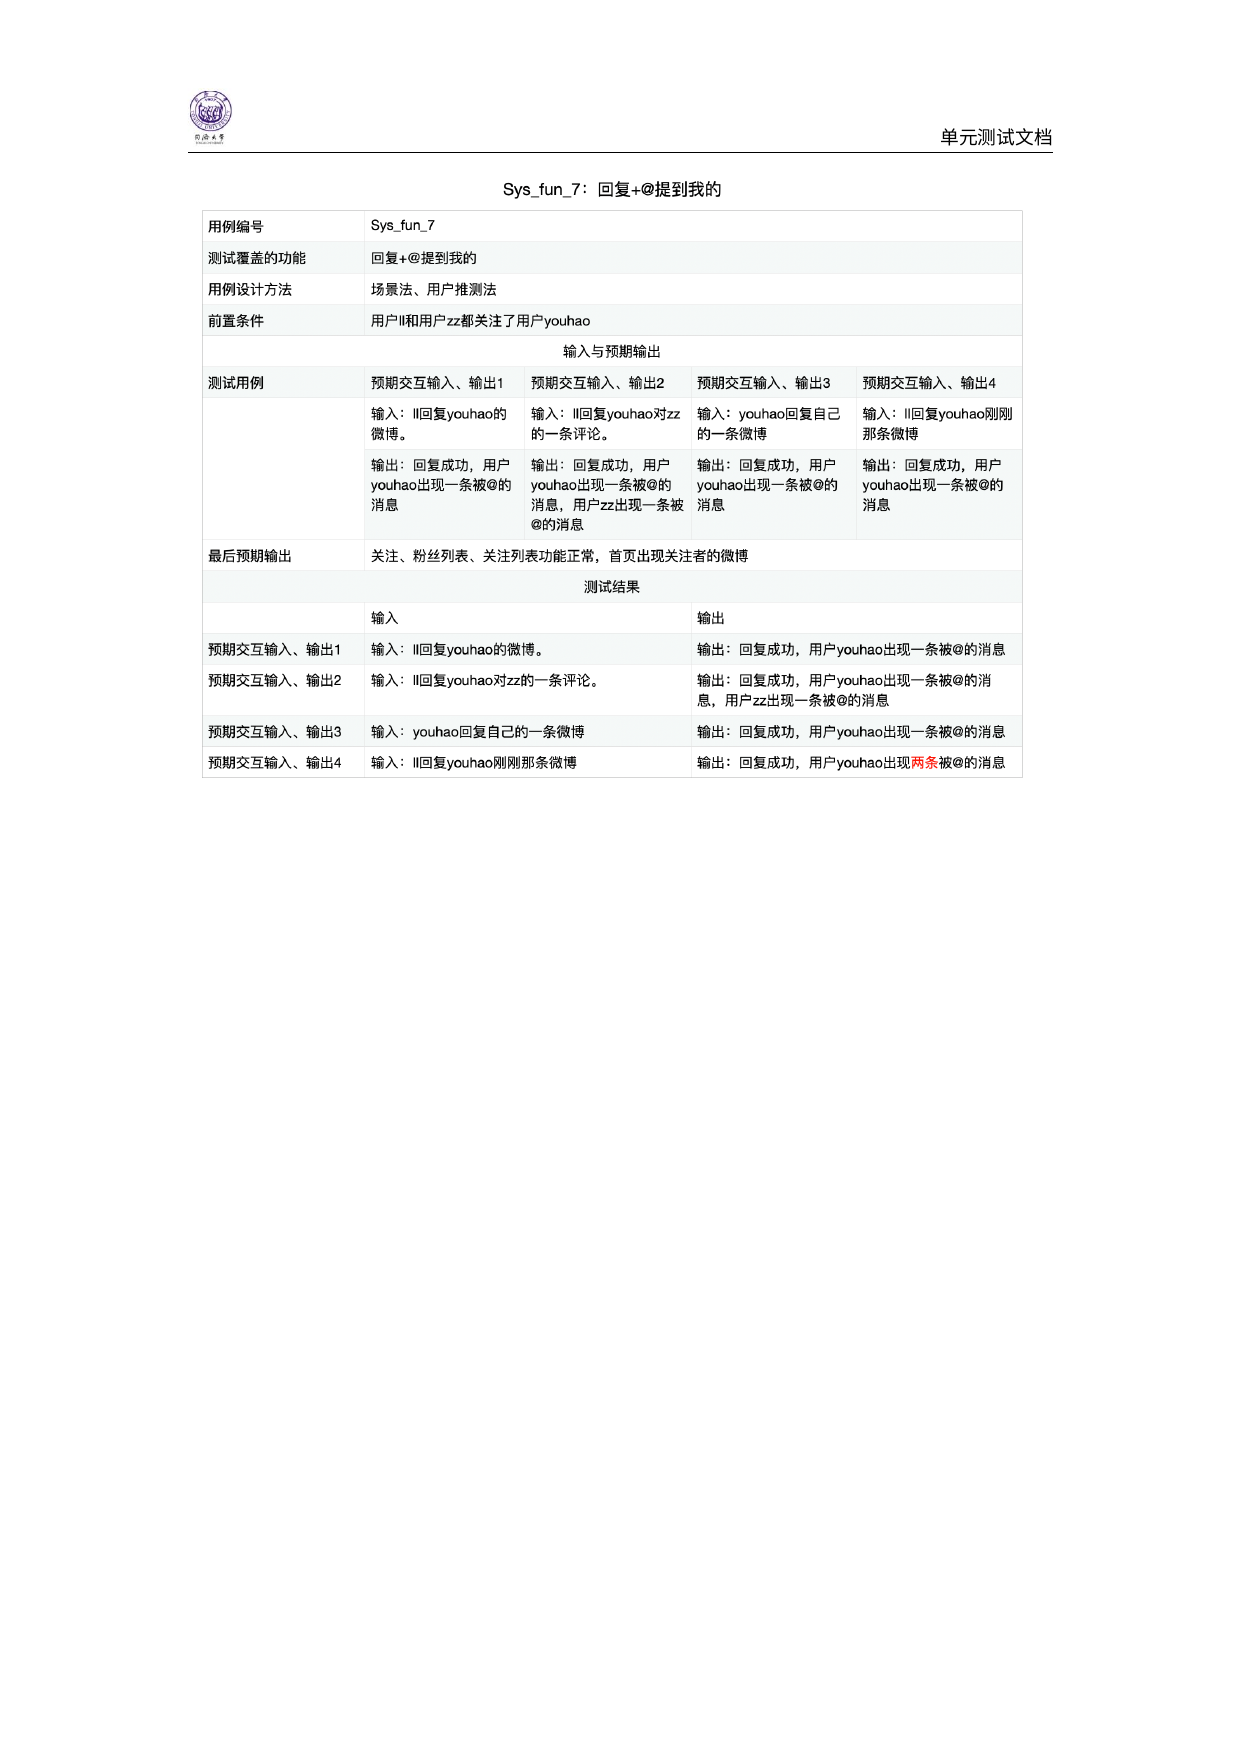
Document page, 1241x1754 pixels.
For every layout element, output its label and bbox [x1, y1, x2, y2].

picture [187, 163, 1053, 807]
picture [187, 88, 233, 147]
